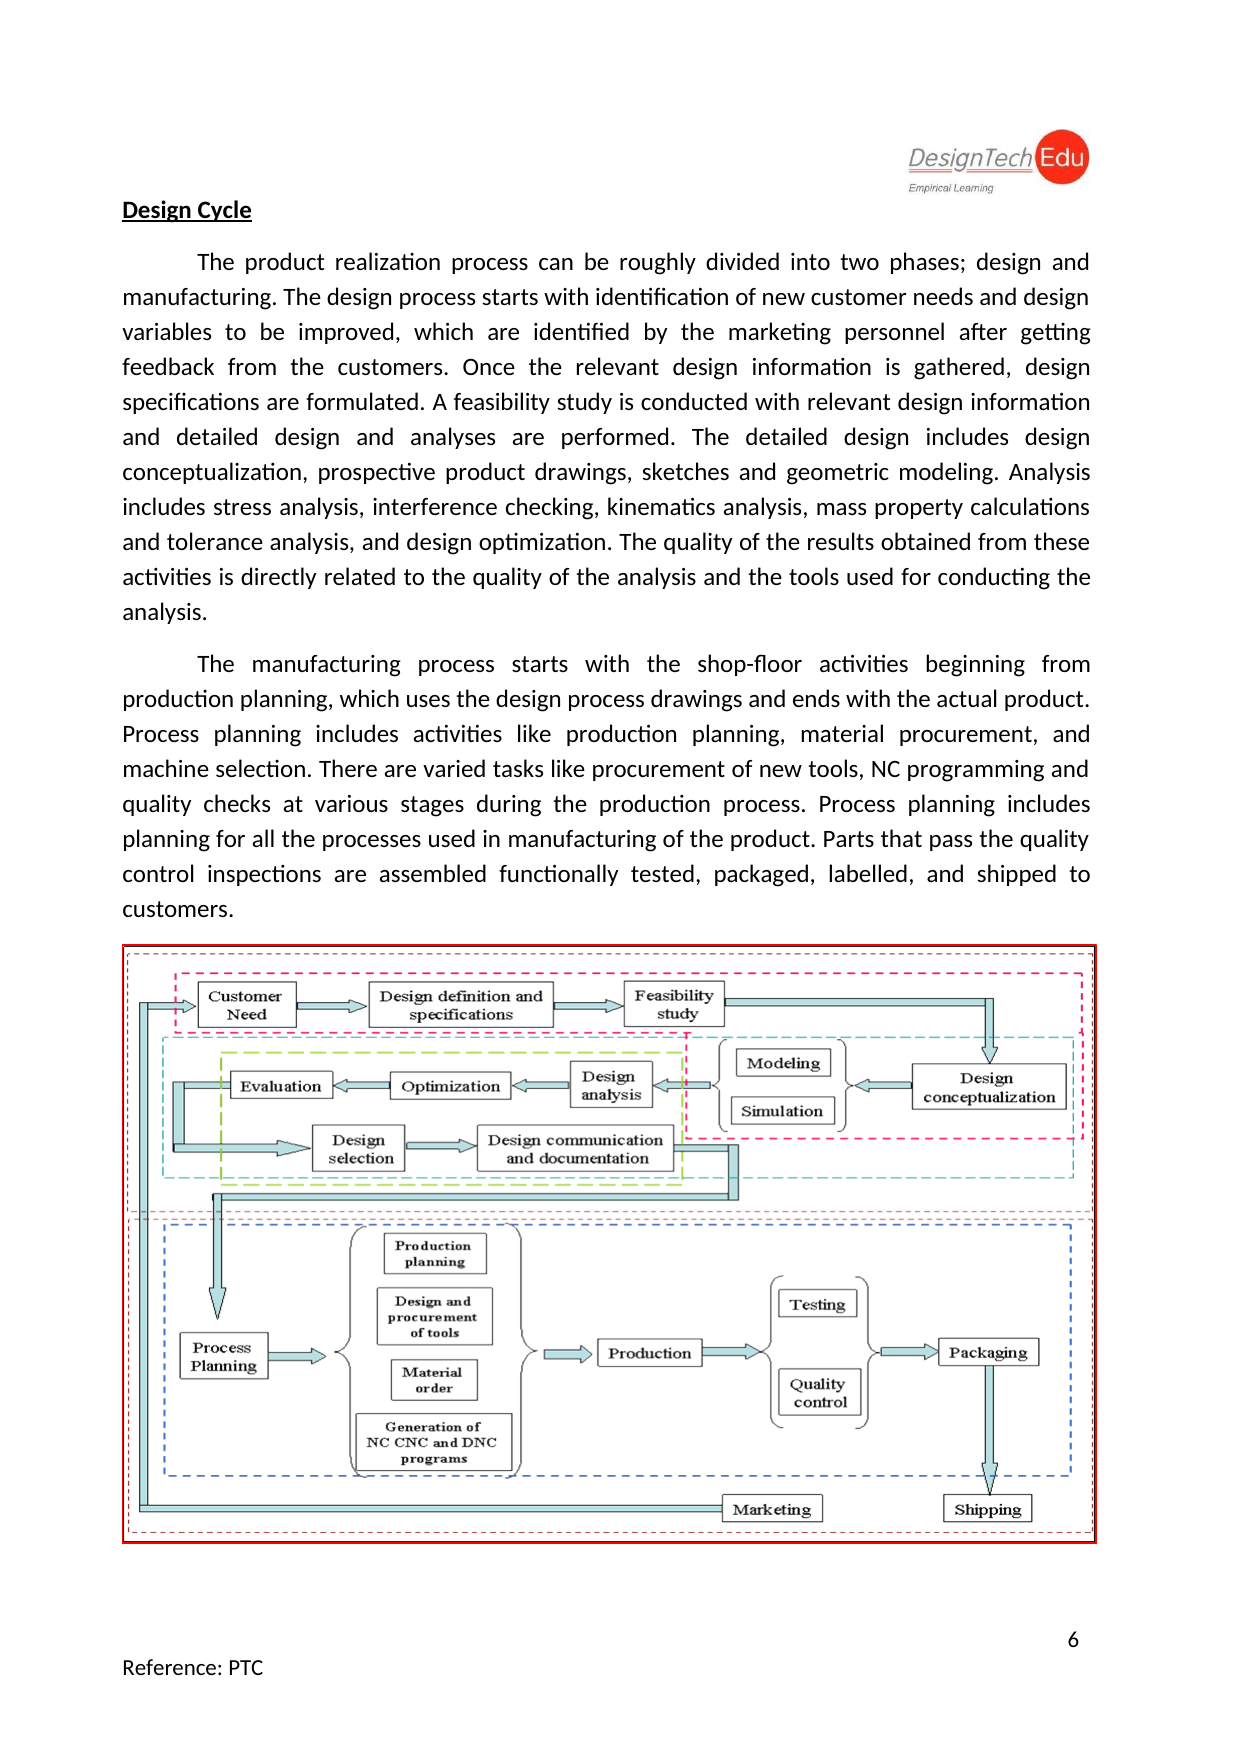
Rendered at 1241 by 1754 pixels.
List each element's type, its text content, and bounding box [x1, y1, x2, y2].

text The product realization process can be roughly divided into two phases; design and manufacturing. The design process starts with identification of new customer needs and design variables to be improved, which are identified by the marketing personnel after getting feedback from the customers. Once the relevant design information is gathered, design specifications are formulated. A feasibility study is conducted with relevant design information and detailed design and analyses are performed. The detailed design includes design conceptualization, prospective product drawings, sketches and geometric modeling. Analysis includes stress analysis, interference checking, kinematics analysis, mass property calculations and tolerance analysis, and design optimization. The quality of the results obtained from these activities is directly related to the quality of the analysis and the tools used for conducting the analysis. [122, 246, 1091, 627]
subtitle Design Cycle [122, 194, 1167, 225]
text The manufacturing process starts with the shop-floor activities beginning from production planning, which uses the design process drawings and ends with the actual product. Process planning includes activities like production planning, material procurement, and machine selection. There are varied tasks like procurement of new tools, NC programming and quality checks at various stages during the production process. Process planning includes planning for all the processes used in manufacturing of the product. Parts that pass the quality control inspections are assembled functionally tested, packaged, labelled, and shipped to customers. [122, 648, 1091, 923]
picture [122, 944, 1097, 1544]
picture [902, 129, 1090, 194]
